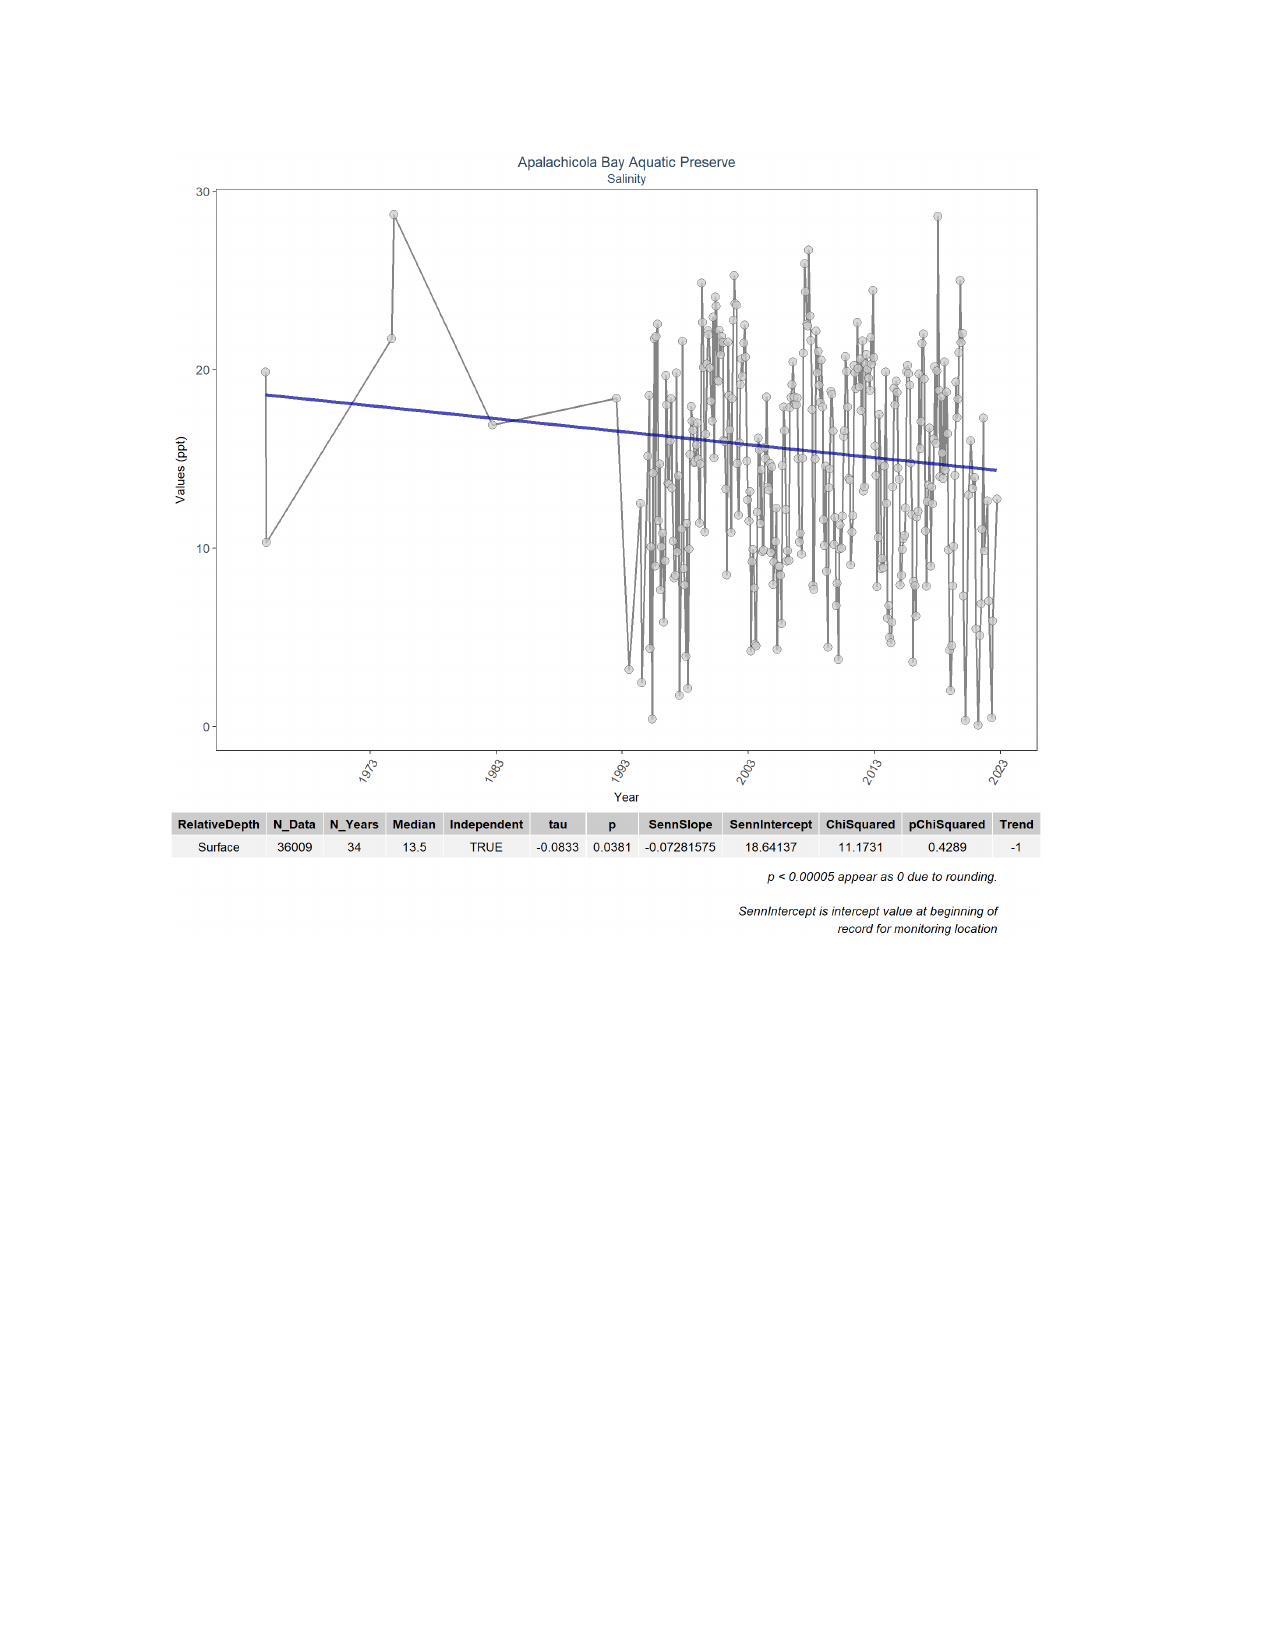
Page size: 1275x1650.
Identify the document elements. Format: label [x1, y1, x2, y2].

picture [168, 150, 1044, 938]
